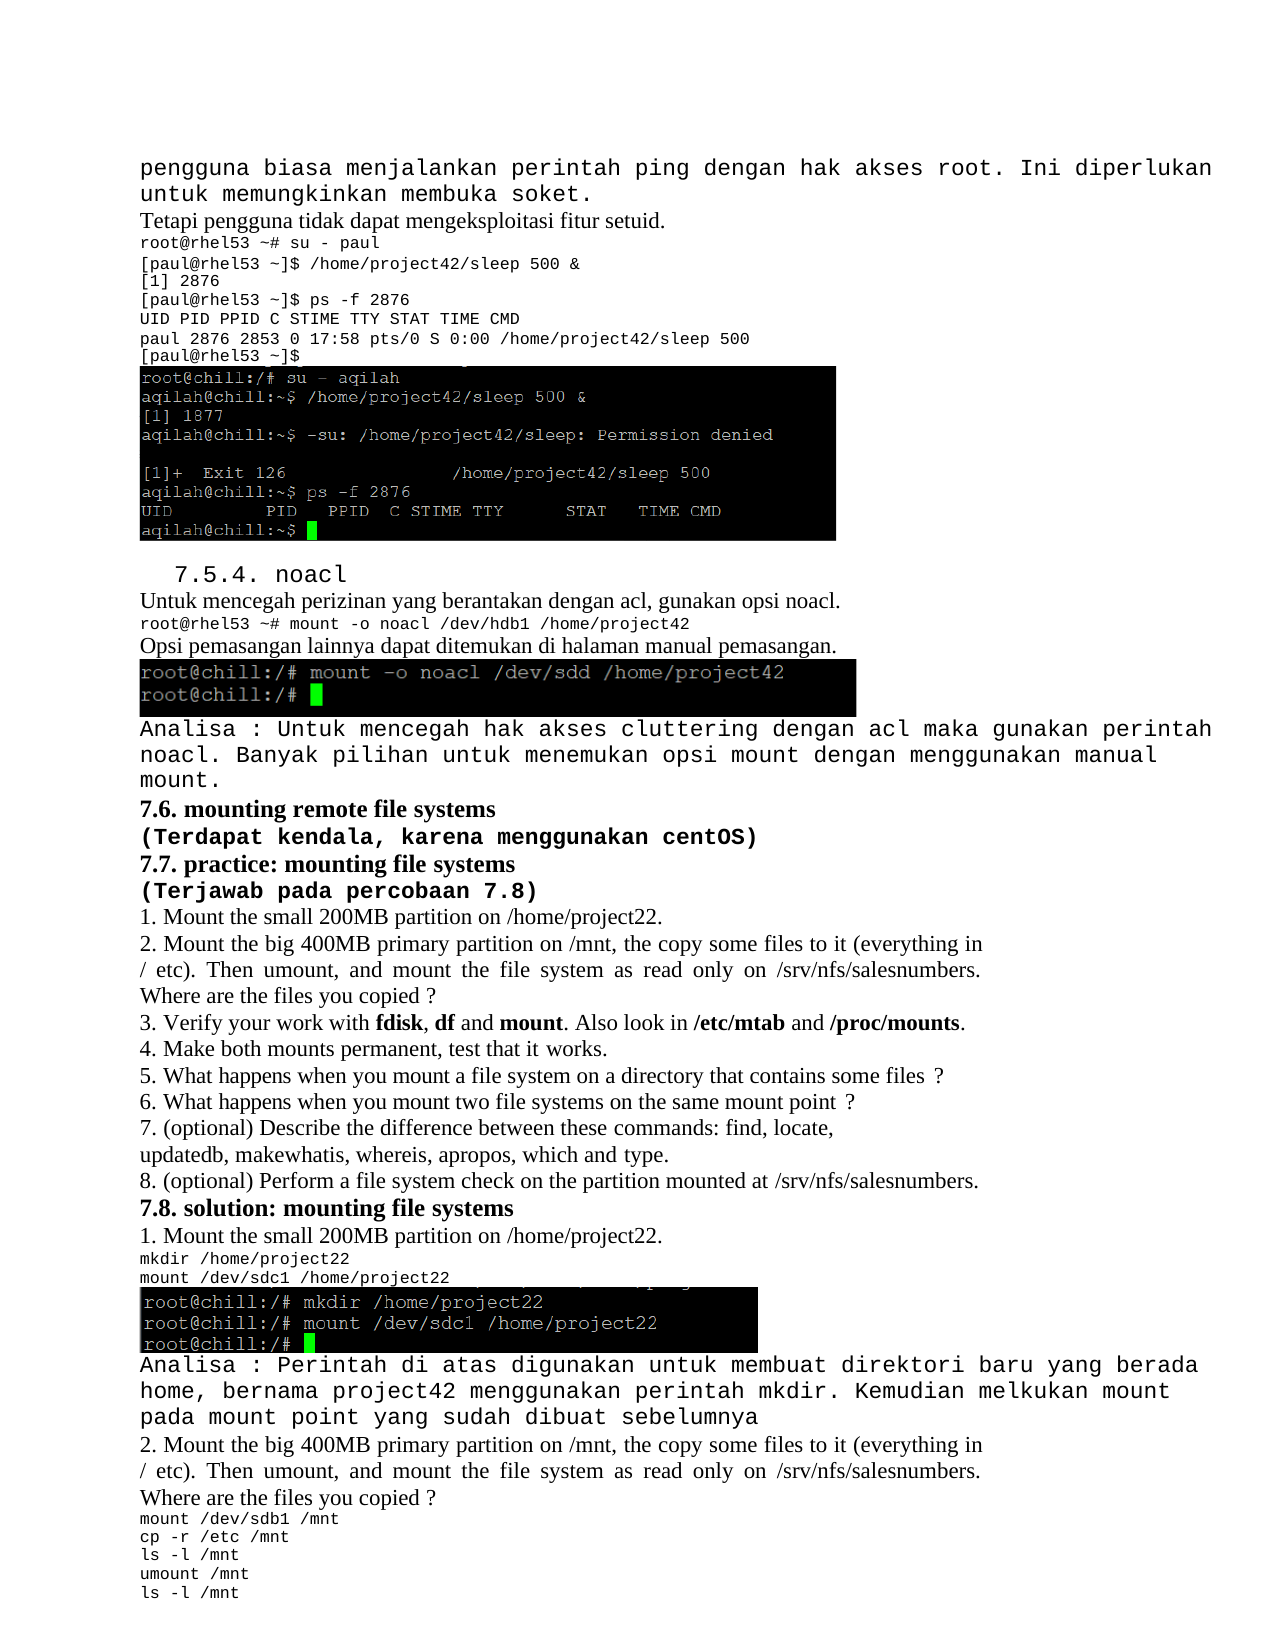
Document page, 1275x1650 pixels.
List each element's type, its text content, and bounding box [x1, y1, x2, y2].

text [paul@rhel53 ~]$ /home/project42/sleep 500 & [1] 2876 [139, 254, 582, 291]
list What happens when you mount a file system on a directory that contains some files ? [139, 1062, 1235, 1088]
text mkdir /home/project22 [139, 1250, 1235, 1268]
picture [139, 659, 857, 717]
text paul 2876 2853 0 17:58 pts/0 S 0:00 /home/project42/sleep 500 [paul@rhel53 ~]$ [139, 330, 752, 366]
subtitle solution: mounting file systems [139, 1194, 1235, 1222]
text Analisa : Untuk mencegah hak akses cluttering dengan acl maka gunakan perintah noacl. Banyak pilihan untuk menemukan opsi mount dengan menggunakan manual mount. [139, 717, 1214, 795]
list (optional) Describe the difference between these commands: find, locate, updatedb, makewhatis, whereis, apropos, which and type. [139, 1114, 928, 1167]
list Mount the small 200MB partition on /home/project22. [139, 1222, 1235, 1249]
text (Terdapat kendala, karena menggunakan centOS) [139, 823, 1235, 849]
subtitle practice: mounting file systems [139, 849, 1235, 878]
text root@rhel53 ~# mount -o noacl /dev/hdb1 /home/project42 [139, 615, 1235, 633]
list noacl [174, 561, 1235, 588]
text UID PID PPID C STIME TTY STAT TIME CMD [139, 311, 1235, 329]
picture [139, 366, 837, 541]
text Analisa : Perintah di atas digunakan untuk membuat direktori baru yang berada home, bernama project42 menggunakan perintah mkdir. Kemudian melkukan mount pada mount point yang sudah dibuat sebelumnya [139, 1353, 1201, 1431]
text mount /dev/sdb1 /mnt cp -r /etc /mnt [139, 1510, 342, 1547]
list Verify your work with fdisk, df and mount. Also look in /etc/mtab and /proc/mounts. [139, 1009, 1235, 1035]
picture [139, 1287, 758, 1353]
text pengguna biasa menjalankan perintah ping dengan hak akses root. Ini diperlukan untuk memungkinkan membuka soket. [139, 156, 1214, 208]
text Tetapi pengguna tidak dapat mengeksploitasi fitur setuid. [139, 208, 1235, 234]
text [paul@rhel53 ~]$ ps -f 2876 [139, 292, 1235, 310]
text ls -l /mnt umount /mnt ls -l /mnt [139, 1547, 252, 1603]
list Mount the big 400MB primary partition on /mnt, the copy some files to it (everything in / etc). Then umount, and mount the file system as read only on /srv/nfs/salesnumbers. Where are the files you copied ? [139, 930, 983, 1009]
list (optional) Perform a file system check on the partition mounted at /srv/nfs/salesnumbers. [139, 1167, 1235, 1194]
text (Terjawab pada percobaan 7.8) [139, 878, 1235, 904]
text Opsi pemasangan lainnya dapat ditemukan di halaman manual pemasangan. [139, 633, 1235, 659]
subtitle mounting remote file systems [139, 795, 1235, 823]
text root@rhel53 ~# su - paul [139, 235, 1235, 254]
list Mount the big 400MB primary partition on /mnt, the copy some files to it (everything in / etc). Then umount, and mount the file system as read only on /srv/nfs/salesnumbers. Where are the files you copied ? [139, 1431, 983, 1510]
list Make both mounts permanent, test that it works. [139, 1035, 1235, 1062]
list Mount the small 200MB partition on /home/project22. [139, 904, 1235, 930]
list What happens when you mount two file systems on the same mount point ? [139, 1088, 1235, 1114]
text mount /dev/sdc1 /home/project22 [139, 1268, 1235, 1287]
text Untuk mencegah perizinan yang berantakan dengan acl, gunakan opsi noacl. [139, 588, 1235, 613]
